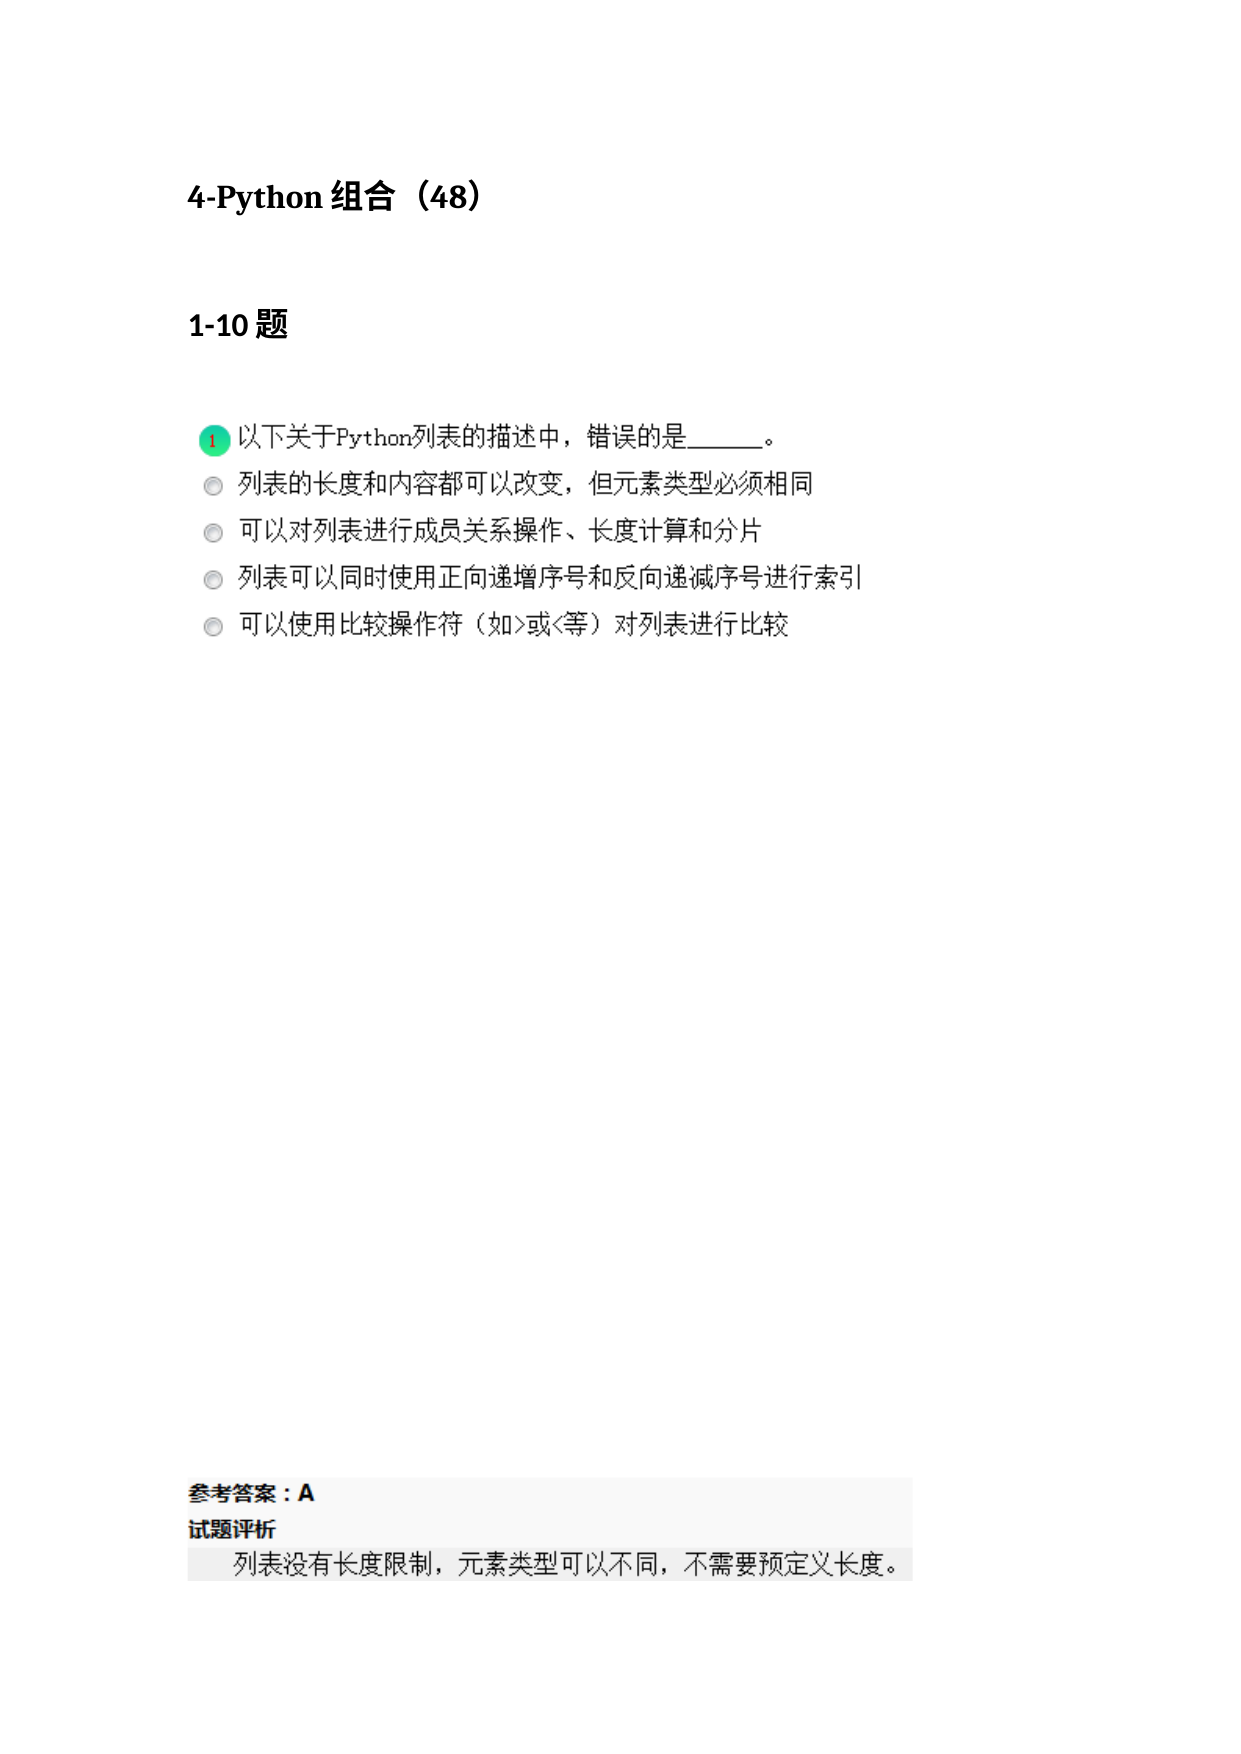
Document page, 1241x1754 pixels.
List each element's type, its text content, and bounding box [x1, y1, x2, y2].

subtitle 1-10题 [187, 289, 1053, 354]
picture [187, 416, 913, 1581]
subtitle 4-Python组合（48） [187, 162, 1053, 227]
